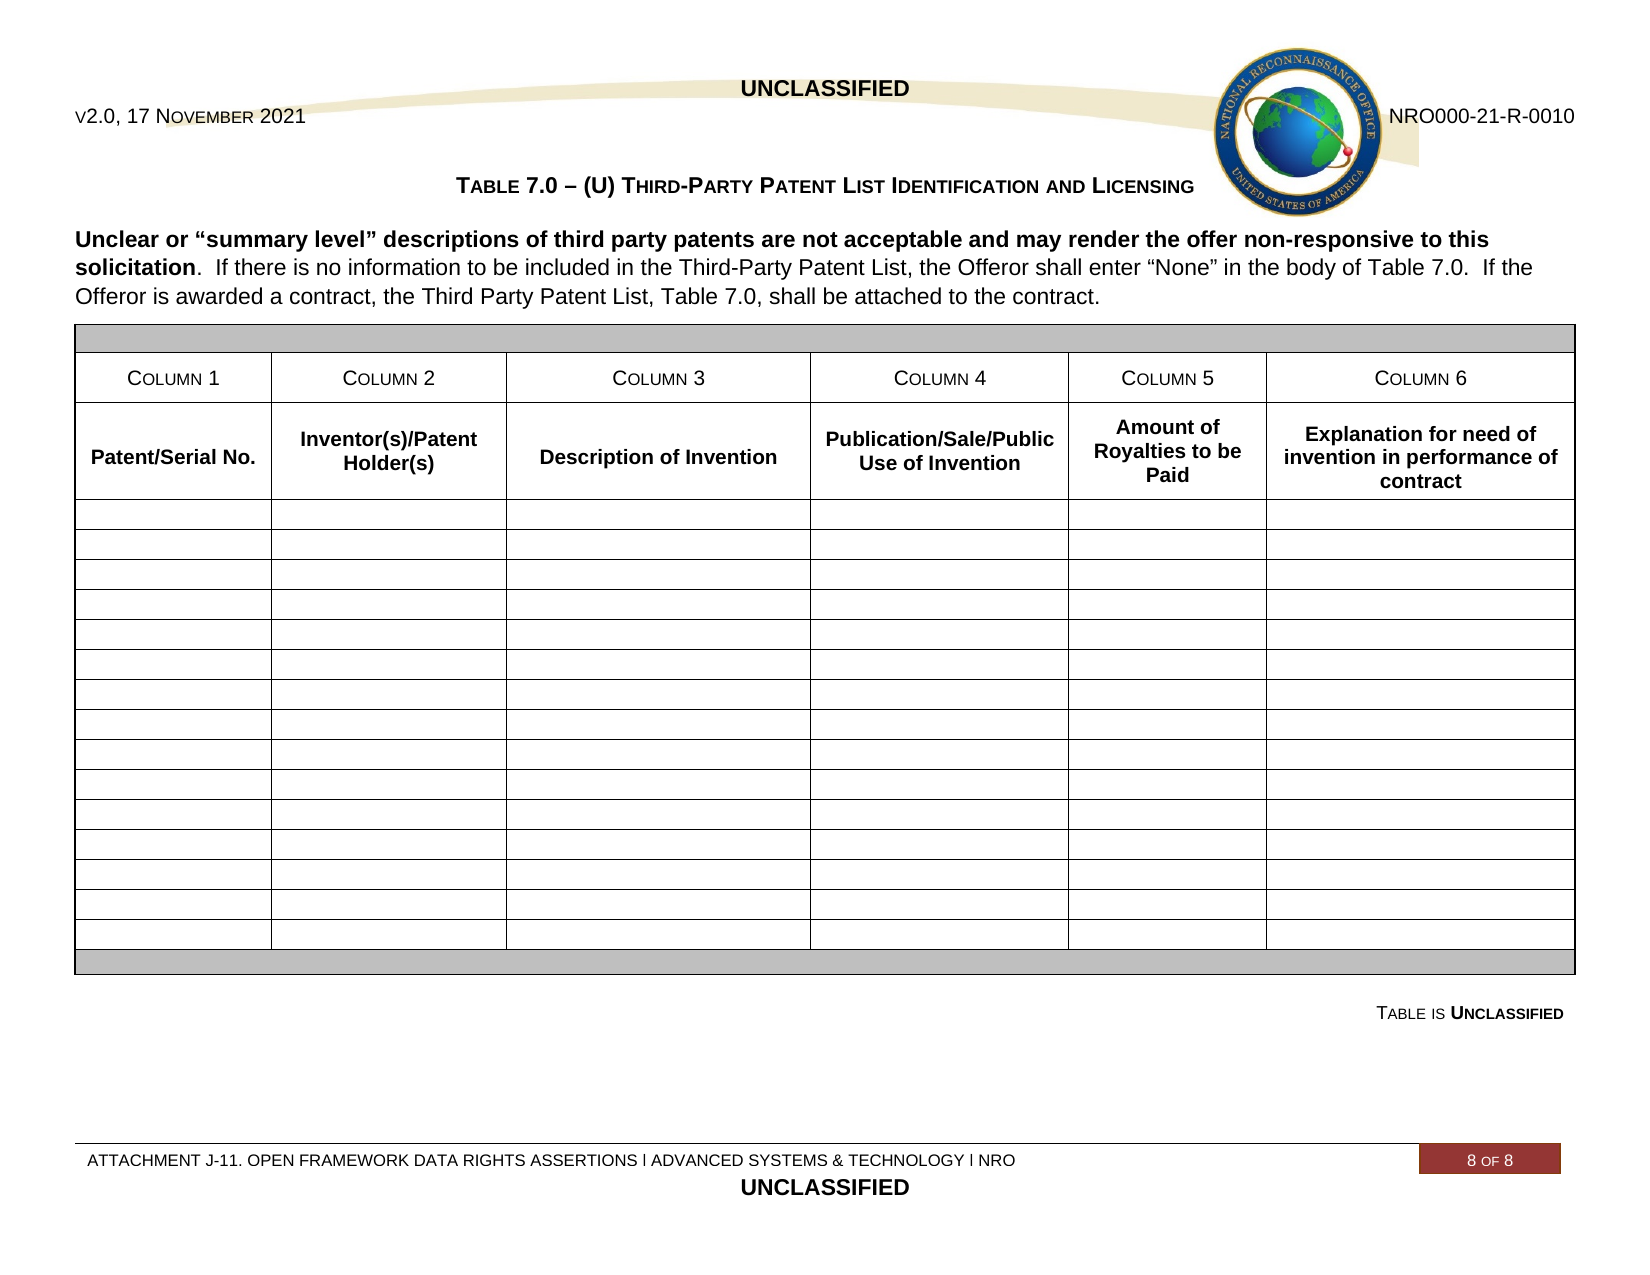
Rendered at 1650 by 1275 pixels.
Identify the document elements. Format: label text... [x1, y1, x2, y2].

table_cell [1069, 770, 1266, 799]
table_cell Publication/Sale/Public Use of Invention [811, 403, 1068, 499]
table_cell [76, 740, 271, 769]
table_cell [1069, 620, 1266, 649]
picture [166, 33, 1419, 172]
table_cell [1069, 590, 1266, 619]
table_cell [1069, 740, 1266, 769]
table_cell [272, 890, 506, 919]
table_cell [76, 500, 271, 529]
table_cell [1267, 800, 1574, 829]
table_cell Column 1 [76, 353, 271, 402]
table_cell [1267, 560, 1574, 589]
table_cell [507, 620, 810, 649]
table_cell [272, 920, 506, 949]
table_cell [1267, 620, 1574, 649]
table_cell [507, 500, 810, 529]
table_cell [811, 890, 1068, 919]
table_cell [76, 710, 271, 739]
table_header [76, 325, 555, 352]
table_cell [811, 710, 1068, 739]
table_cell [76, 890, 271, 919]
table_cell [1266, 950, 1574, 974]
table_cell [507, 560, 810, 589]
table_cell [811, 860, 1068, 889]
table_cell [1267, 860, 1574, 889]
table_cell [507, 800, 810, 829]
table_cell [272, 650, 506, 679]
picture [166, 199, 1419, 226]
table_cell [1069, 710, 1266, 739]
table_cell [811, 920, 1068, 949]
table_cell [272, 680, 506, 709]
table_cell [272, 710, 506, 739]
table_cell [811, 800, 1068, 829]
table_cell [272, 740, 506, 769]
table_header [1266, 325, 1574, 352]
table_cell [811, 650, 1068, 679]
table_cell Column 2 [272, 353, 506, 402]
table_cell [1069, 530, 1266, 559]
table_cell [76, 860, 271, 889]
table_cell [76, 800, 271, 829]
text Unclear or “summary level” descriptions of third party patents are not acceptable and may render the offer non-responsive to this solicitation. If there is no information to be included in the Third-Party Patent List, the Offeror shall enter “None” in the body of Table 7.0. If the Offeror is awarded a contract, the Third Party Patent List, Table 7.0, shall be attached to the contract. [75, 226, 1575, 309]
table_cell [272, 560, 506, 589]
table_cell Table is Unclassified [75, 975, 1575, 1023]
table_cell [272, 830, 506, 859]
table_cell [1267, 920, 1574, 949]
table_cell Patent/Serial No. [76, 403, 271, 499]
table_cell [76, 770, 271, 799]
table_cell [507, 890, 810, 919]
table_cell [507, 710, 810, 739]
table_cell [76, 920, 271, 949]
table_cell Amount of Royalties to be Paid [1069, 403, 1266, 499]
table_cell [811, 590, 1068, 619]
table_cell [507, 590, 810, 619]
table_cell [507, 680, 810, 709]
table_cell [1069, 500, 1266, 529]
table_cell [1267, 530, 1574, 559]
table_cell [272, 800, 506, 829]
table_cell [1069, 560, 1266, 589]
table_cell Description of Invention [507, 403, 810, 499]
table_cell [507, 650, 810, 679]
table_cell [507, 830, 810, 859]
table_cell [1267, 590, 1574, 619]
table_cell [76, 950, 555, 974]
table_cell [811, 830, 1068, 859]
table_cell [1267, 710, 1574, 739]
table_cell [1267, 650, 1574, 679]
table_cell [507, 860, 810, 889]
table_cell [555, 950, 1266, 974]
table_cell Inventor(s)/Patent Holder(s) [272, 403, 506, 499]
table_cell Explanation for need of invention in performance of contract [1267, 403, 1574, 499]
table_cell [811, 770, 1068, 799]
table_cell [811, 560, 1068, 589]
table_cell Column 6 [1267, 353, 1574, 402]
table_cell [272, 770, 506, 799]
table_cell [1069, 860, 1266, 889]
table_header [555, 325, 1266, 352]
table_cell [1267, 830, 1574, 859]
table_cell [1069, 680, 1266, 709]
table_cell [1069, 800, 1266, 829]
table_cell [76, 620, 271, 649]
table_cell [272, 860, 506, 889]
table_cell Column 5 [1069, 353, 1266, 402]
table_cell [811, 500, 1068, 529]
table_cell Column 3 [507, 353, 810, 402]
table_cell [1267, 680, 1574, 709]
table_cell [811, 740, 1068, 769]
table_cell [272, 530, 506, 559]
table_cell [1069, 920, 1266, 949]
table_cell [76, 680, 271, 709]
table_cell [272, 500, 506, 529]
table_cell [272, 590, 506, 619]
table_cell [811, 620, 1068, 649]
table_cell [1267, 500, 1574, 529]
table_cell [811, 680, 1068, 709]
table_cell [1267, 770, 1574, 799]
table_cell [1069, 890, 1266, 919]
table_cell [76, 590, 271, 619]
table_cell [507, 740, 810, 769]
table_cell Column 4 [811, 353, 1068, 402]
table_cell [76, 560, 271, 589]
table_cell [507, 770, 810, 799]
table_cell [1267, 890, 1574, 919]
table_cell [507, 920, 810, 949]
text Table 7.0 – (U) Third-Party Patent List Identification and Licensing [75, 172, 1575, 199]
table_cell [272, 620, 506, 649]
table_cell [811, 530, 1068, 559]
table_cell [1069, 650, 1266, 679]
table_cell [76, 830, 271, 859]
table_cell [507, 530, 810, 559]
table_cell [1267, 740, 1574, 769]
table_cell [76, 650, 271, 679]
table_cell [76, 530, 271, 559]
table_cell [1069, 830, 1266, 859]
